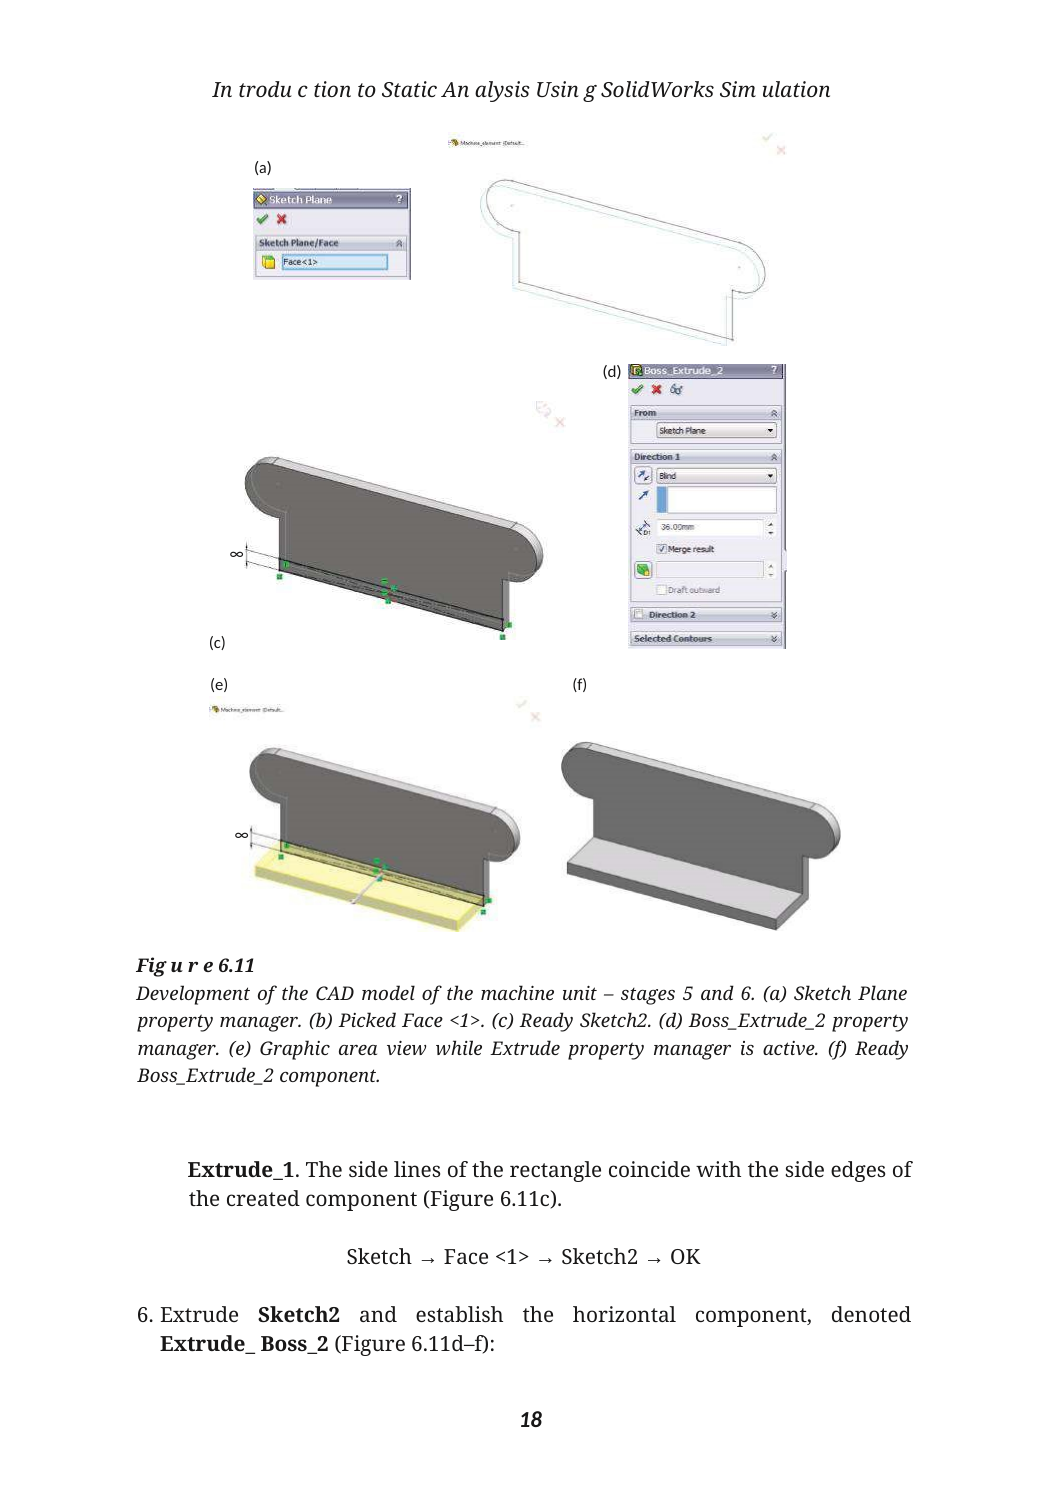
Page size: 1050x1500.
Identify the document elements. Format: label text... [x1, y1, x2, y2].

text Extrude_1. The side lines of the rectangle coincide with the side edges of the created component (Figure 6.11c). [187, 1155, 912, 1213]
subtitle Fig u r e 6.11 [136, 952, 913, 977]
text Sketch → Face <1> → Sketch2 → OK [136, 1242, 913, 1271]
text Development of the CAD model of the machine unit – stages 5 and 6. (a) Sketch Plane property manager. (b) Picked Face <1>. (c) Ready Sketch2. (d) Boss_Extrude_2 property manager. (e) Graphic area view while Extrude property manager is active. (f) Ready Boss_Extrude_2 component. [136, 980, 911, 1088]
text (e) (f) [137, 674, 913, 694]
picture [253, 188, 411, 280]
picture [561, 741, 841, 931]
picture [448, 132, 787, 346]
picture [209, 696, 542, 932]
picture [628, 364, 787, 649]
list Extrude Sketch2 and establish the horizontal component, denoted Extrude_ Boss_2 (Figure 6.11d–f): [137, 1300, 912, 1358]
picture [244, 401, 566, 640]
